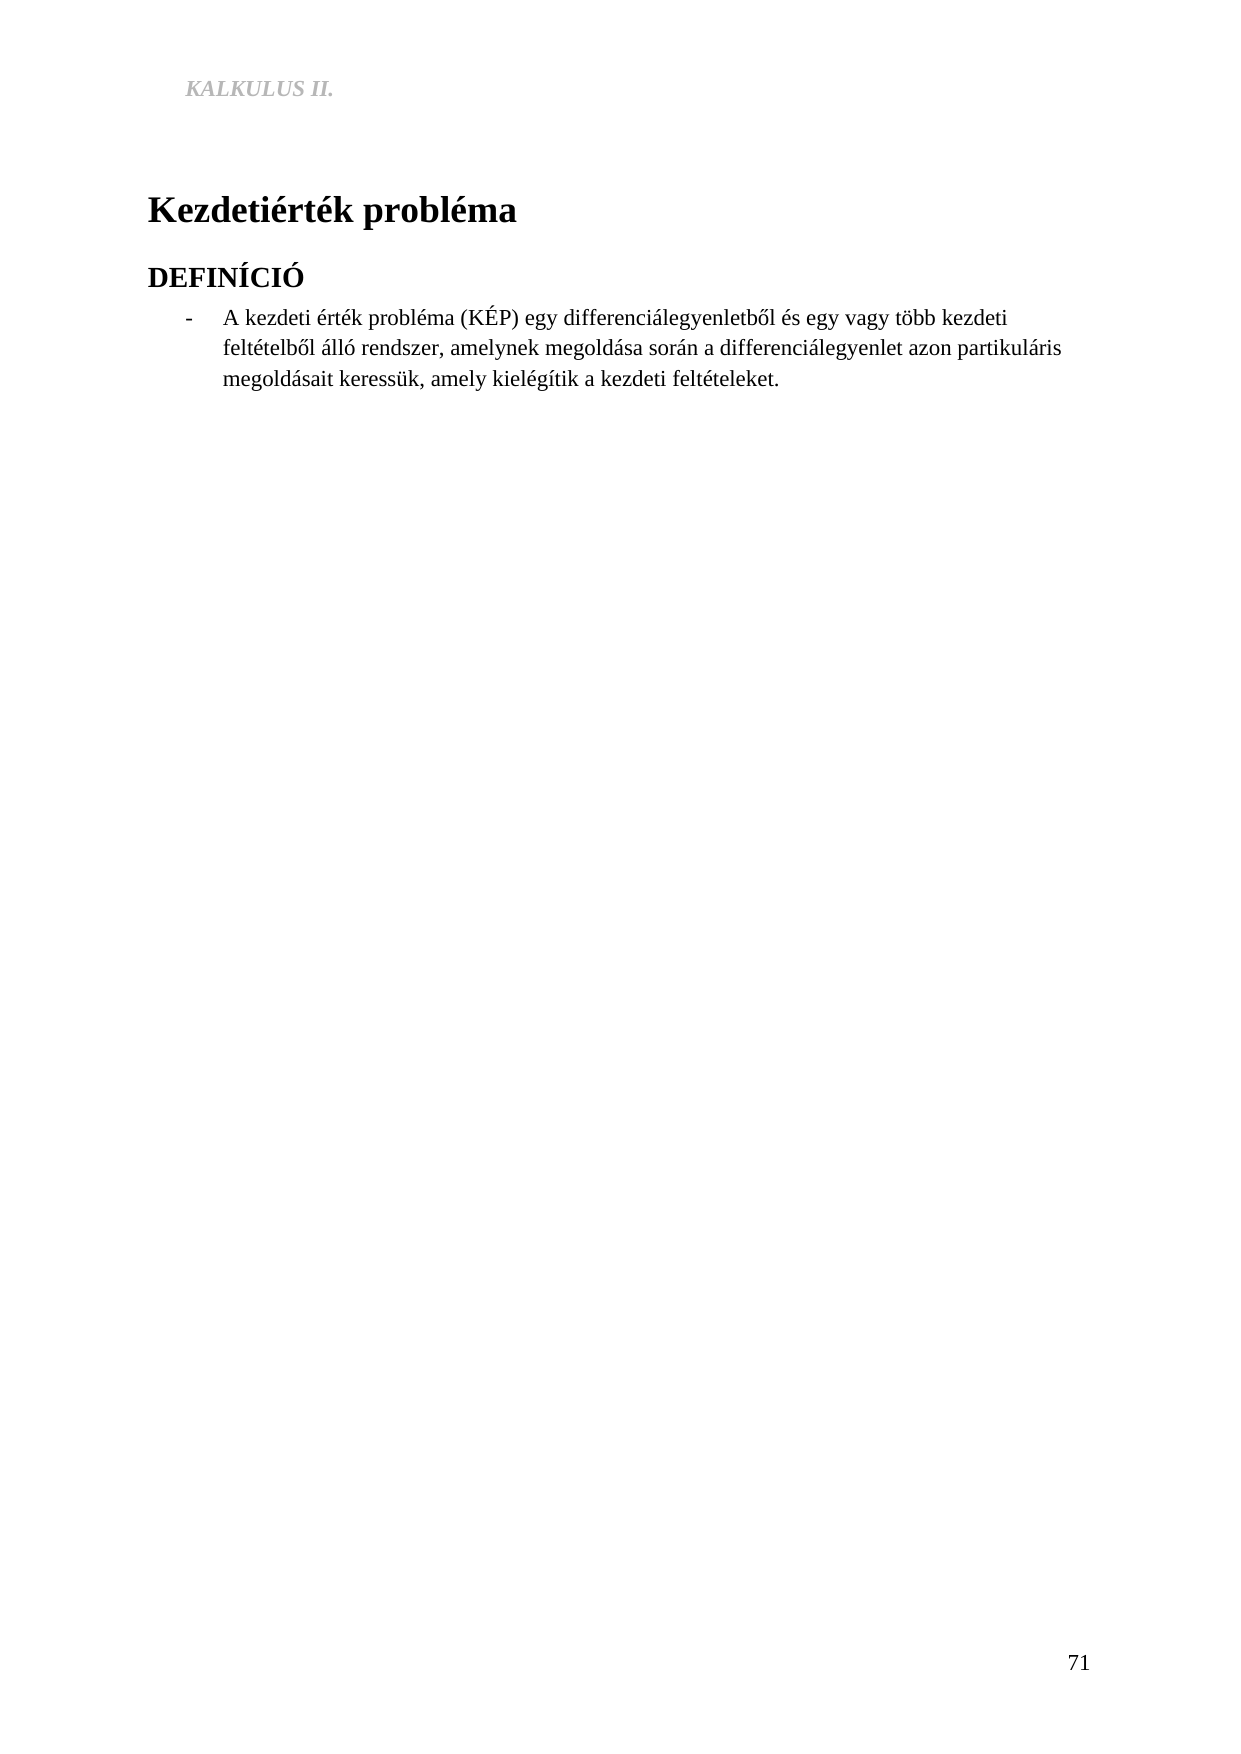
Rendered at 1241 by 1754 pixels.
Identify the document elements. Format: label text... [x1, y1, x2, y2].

list A kezdeti érték probléma (KÉP) egy differenciálegyenletből és egy vagy több kezdeti feltételből álló rendszer, amelynek megoldása során a differenciálegyenlet azon partikuláris megoldásait keressük, amely kielégítik a kezdeti feltételeket. [185, 304, 1090, 391]
subtitle DEFINÍCIÓ [148, 260, 1090, 293]
subtitle Kezdetiérték probléma [148, 187, 1090, 231]
